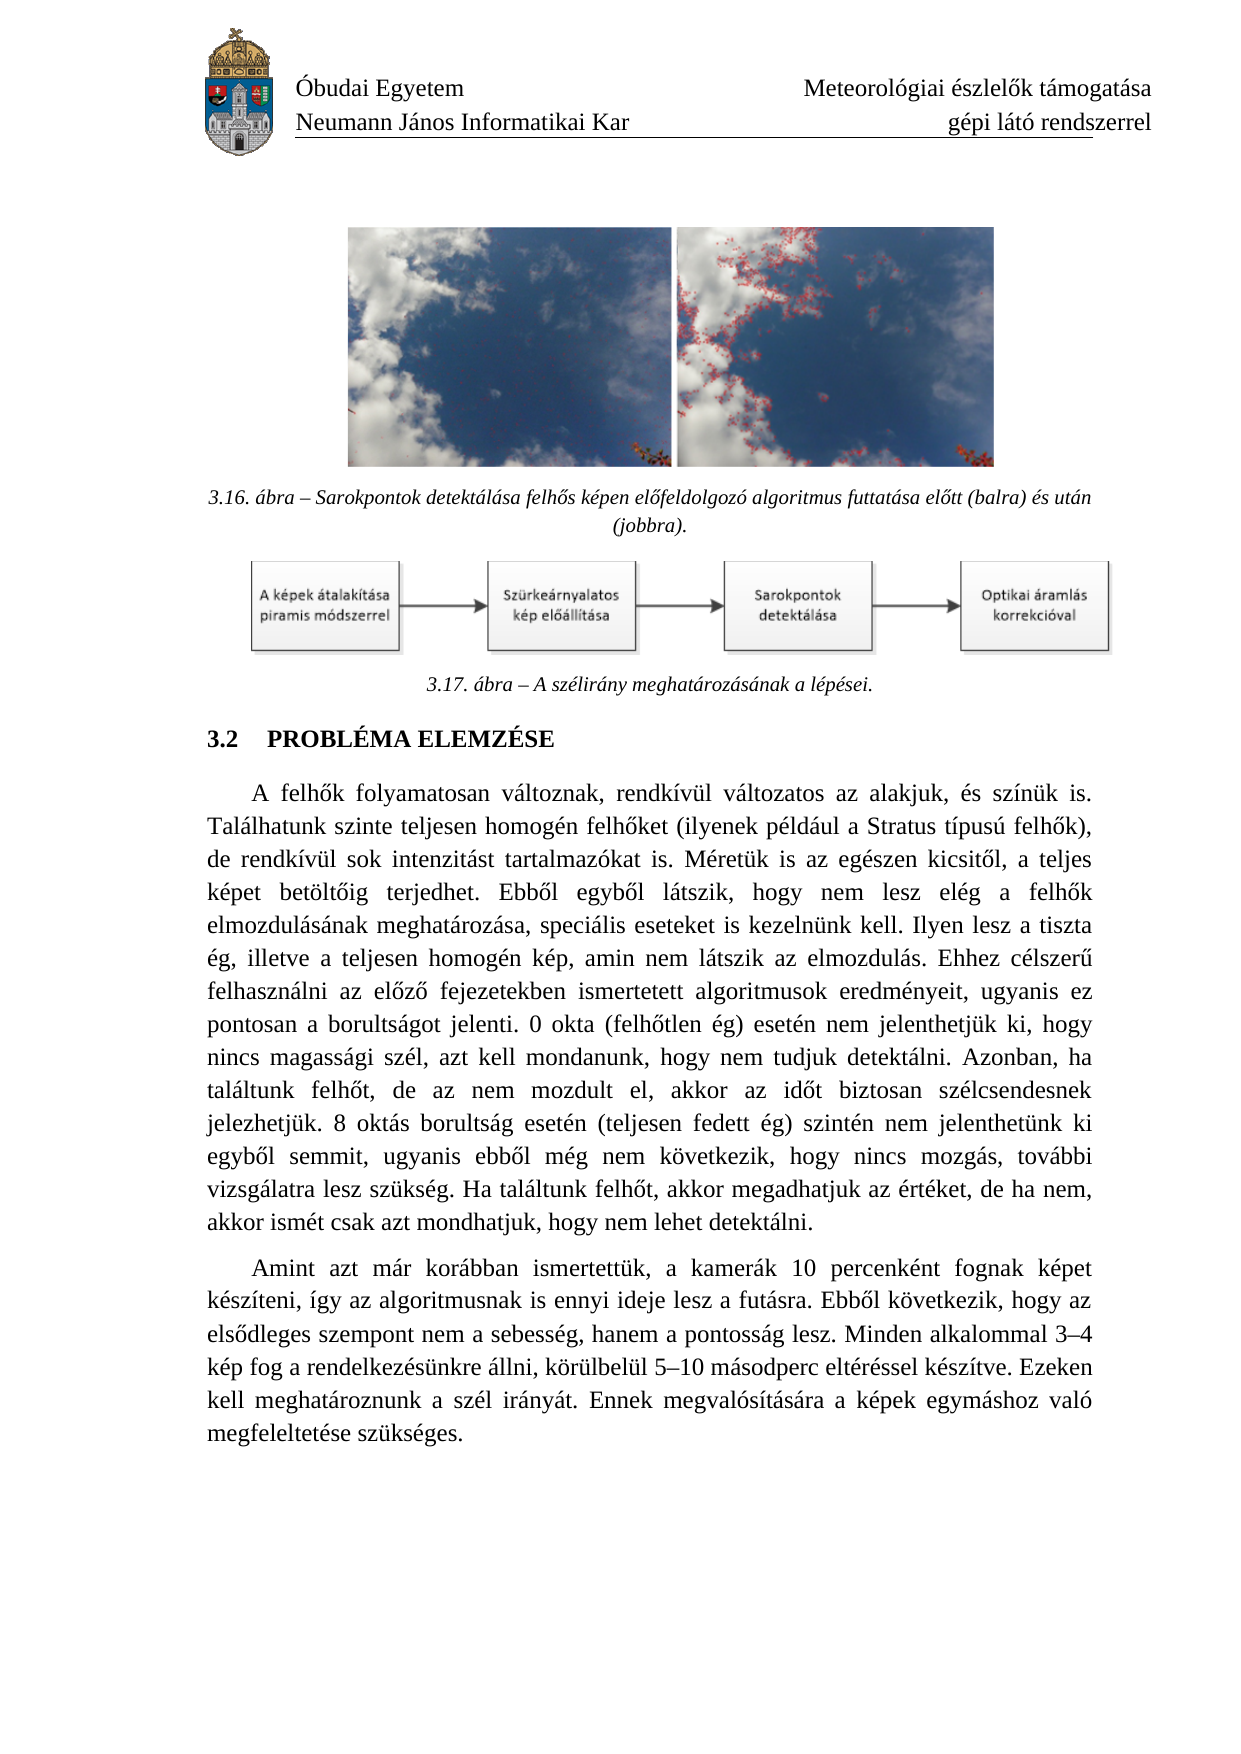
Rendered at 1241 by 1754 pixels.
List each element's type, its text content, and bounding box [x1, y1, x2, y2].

text A felhők folyamatosan változnak, rendkívül változatos az alakjuk, és színük is. Találhatunk szinte teljesen homogén felhőket (ilyenek például a Stratus típusú felhők), de rendkívül sok intenzitást tartalmazókat is. Méretük is az egészen kicsitől, a teljes képet betöltőig terjedhet. Ebből egyből látszik, hogy nem lesz elég a felhők elmozdulásának meghatározása, speciális eseteket is kezelnünk kell. Ilyen lesz a tiszta ég, illetve a teljesen homogén kép, amin nem látszik az elmozdulás. Ehhez célszerű felhasználni az előző fejezetekben ismertetett algoritmusok eredményeit, ugyanis ez pontosan a borultságot jelenti. 0 okta (felhőtlen ég) esetén nem jelenthetjük ki, hogy nincs magassági szél, azt kell mondanunk, hogy nem tudjuk detektálni. Azonban, ha találtunk felhőt, de az nem mozdult el, akkor az időt biztosan szélcsendesnek jelezhetjük. 8 oktás borultság esetén (teljesen fedett ég) szintén nem jelenthetünk ki egyből semmit, ugyanis ebből még nem következik, hogy nincs mozgás, további vizsgálatra lesz szükség. Ha találtunk felhőt, akkor megadhatjuk az értéket, de ha nem, akkor ismét csak azt mondhatjuk, hogy nem lehet detektálni. [207, 778, 1093, 1236]
text Amint azt már korábban ismertettük, a kamerák 10 percenként fognak képet készíteni, így az algoritmusnak is ennyi ideje lesz a futásra. Ebből következik, hogy az elsődleges szempont nem a sebesség, hanem a pontosság lesz. Minden alkalommal 3–4 kép fog a rendelkezésünkre állni, körülbelül 5–10 másodperc eltéréssel készítve. Ezeken kell meghatároznunk a szél irányát. Ennek megvalósítására a képek egymáshoz való megfeleltetése szükséges. [207, 1253, 1093, 1446]
picture [251, 561, 1113, 655]
picture [205, 28, 275, 157]
picture [347, 227, 997, 469]
subtitle Probléma elemzése [207, 724, 1093, 753]
